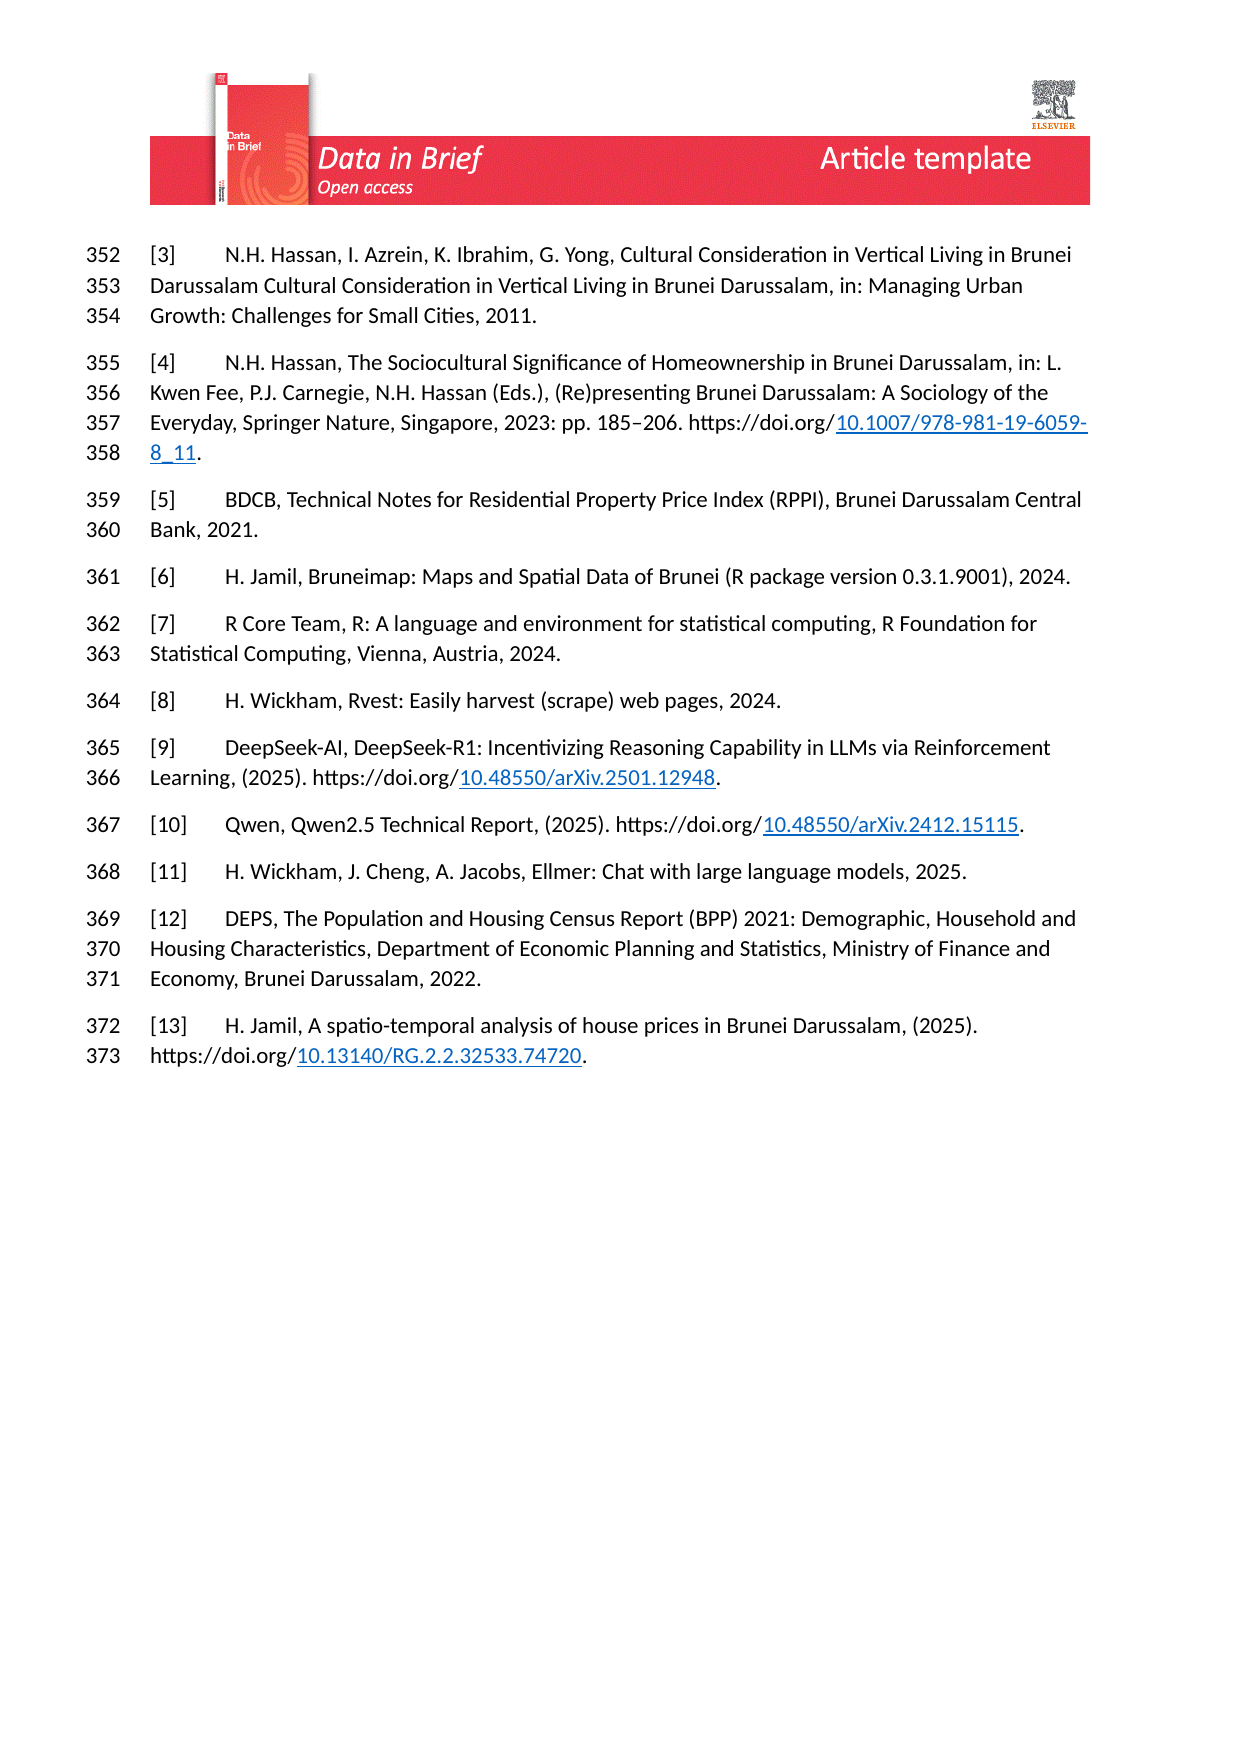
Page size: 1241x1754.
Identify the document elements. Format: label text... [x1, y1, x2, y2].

text [9] DeepSeek-AI, DeepSeek-R1: Incentivizing Reasoning Capability in LLMs via Reinforcement Learning, (2025). https://doi.org/10.48550/arXiv.2501.12948. [150, 733, 1090, 791]
picture [150, 73, 1091, 205]
text [6] H. Jamil, Bruneimap: Maps and Spatial Data of Brunei (R package version 0.3.1.9001), 2024. [150, 562, 1090, 590]
text [8] H. Wickham, Rvest: Easily harvest (scrape) web pages, 2024. [150, 686, 1090, 714]
text [13] H. Jamil, A spatio-temporal analysis of house prices in Brunei Darussalam, (2025). https://doi.org/10.13140/RG.2.2.32533.74720. [150, 1011, 1090, 1069]
text [3] N.H. Hassan, I. Azrein, K. Ibrahim, G. Yong, Cultural Consideration in Vertical Living in Brunei Darussalam Cultural Consideration in Vertical Living in Brunei Darussalam, in: Managing Urban Growth: Challenges for Small Cities, 2011. [150, 241, 1090, 329]
text [10] Qwen, Qwen2.5 Technical Report, (2025). https://doi.org/10.48550/arXiv.2412.15115. [150, 810, 1090, 838]
text [4] N.H. Hassan, The Sociocultural Significance of Homeownership in Brunei Darussalam, in: L. Kwen Fee, P.J. Carnegie, N.H. Hassan (Eds.), (Re)presenting Brunei Darussalam: A Sociology of the Everyday, Springer Nature, Singapore, 2023: pp. 185–206. https://doi.org/10.1007/978-981-19-6059-8_11. [150, 348, 1090, 466]
text [7] R Core Team, R: A language and environment for statistical computing, R Foundation for Statistical Computing, Vienna, Austria, 2024. [150, 609, 1090, 667]
text [12] DEPS, The Population and Housing Census Report (BPP) 2021: Demographic, Household and Housing Characteristics, Department of Economic Planning and Statistics, Ministry of Finance and Economy, Brunei Darussalam, 2022. [150, 904, 1090, 992]
text [5] BDCB, Technical Notes for Residential Property Price Index (RPPI), Brunei Darussalam Central Bank, 2021. [150, 485, 1090, 543]
text [11] H. Wickham, J. Cheng, A. Jacobs, Ellmer: Chat with large language models, 2025. [150, 857, 1090, 885]
